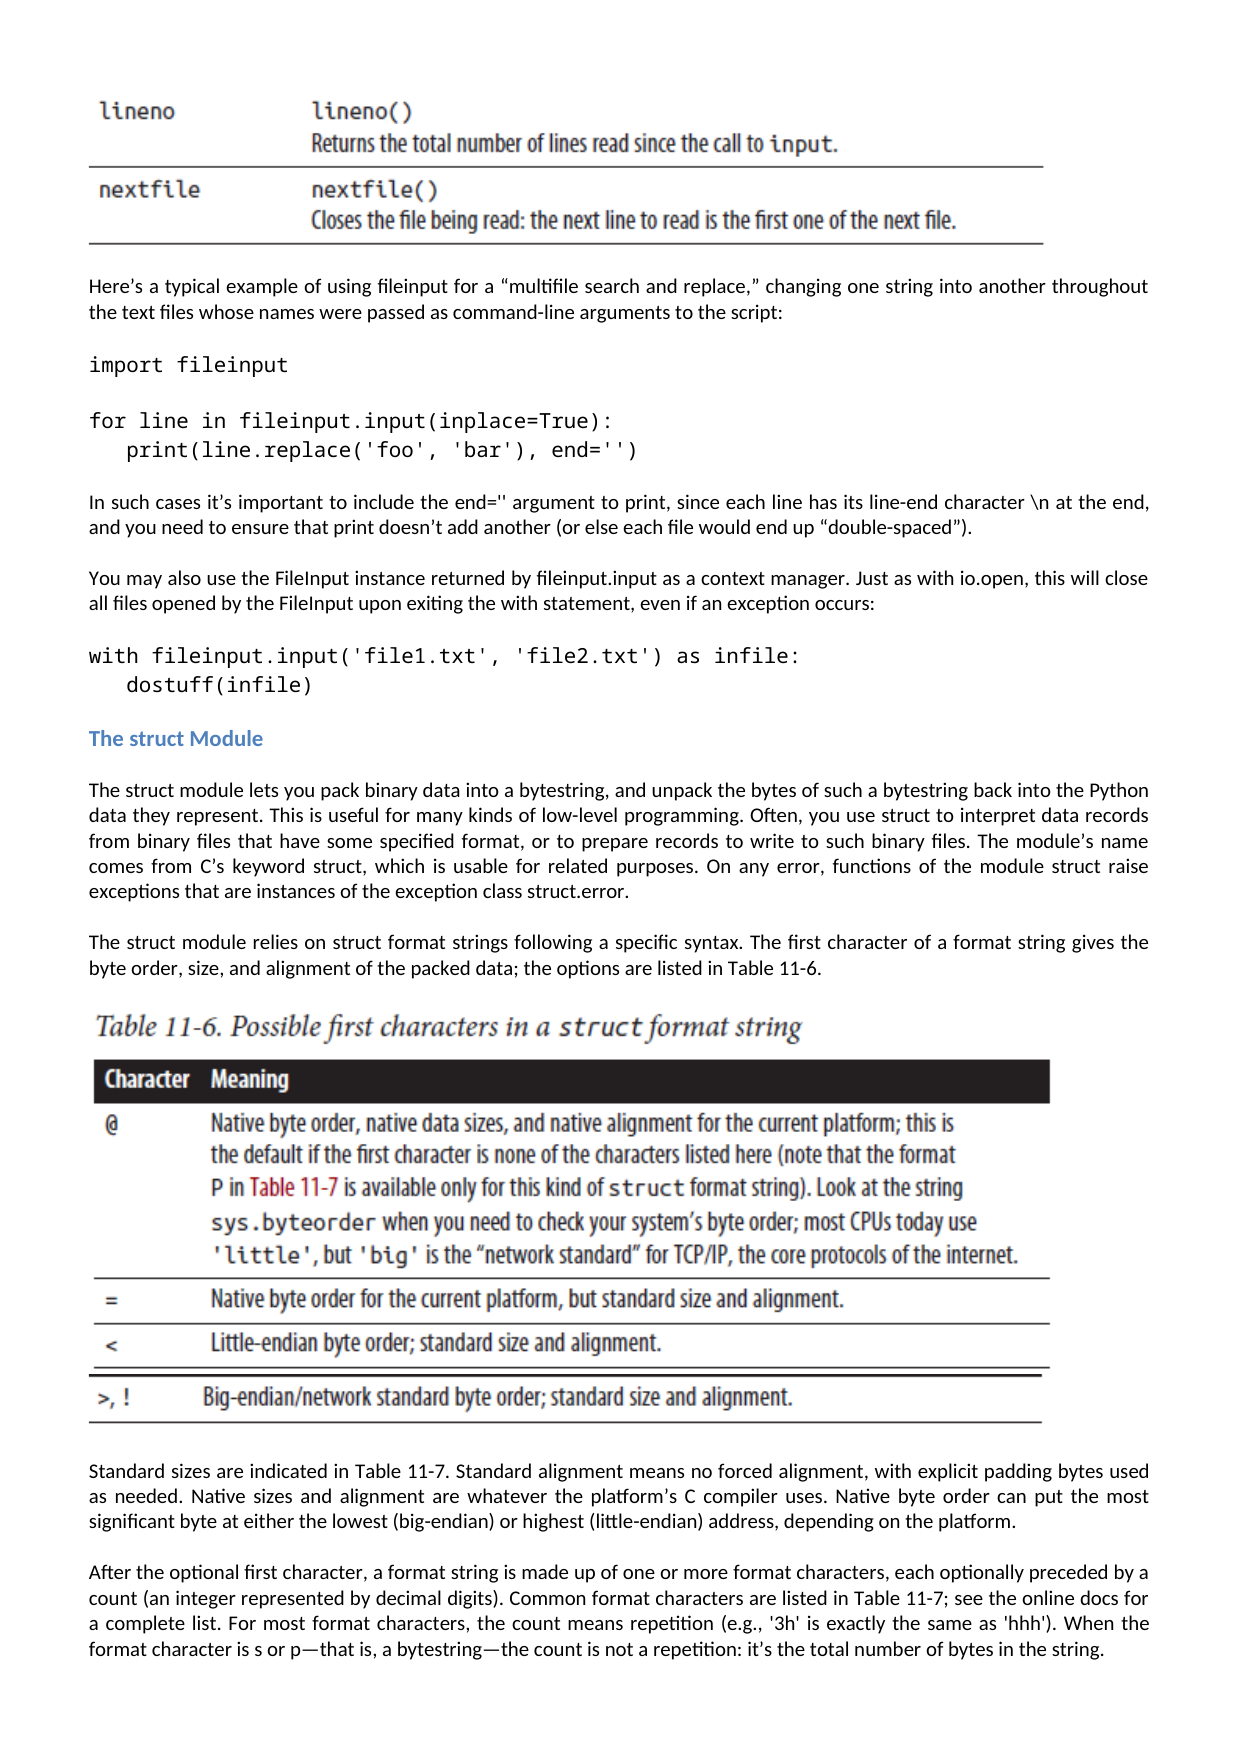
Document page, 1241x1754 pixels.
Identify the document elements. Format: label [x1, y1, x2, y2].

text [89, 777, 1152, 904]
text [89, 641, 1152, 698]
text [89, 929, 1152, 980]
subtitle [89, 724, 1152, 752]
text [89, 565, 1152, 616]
picture [88, 88, 1053, 248]
picture [88, 1005, 1058, 1433]
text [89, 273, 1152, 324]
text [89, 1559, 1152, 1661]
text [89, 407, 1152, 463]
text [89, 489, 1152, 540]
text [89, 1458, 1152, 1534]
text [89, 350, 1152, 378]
